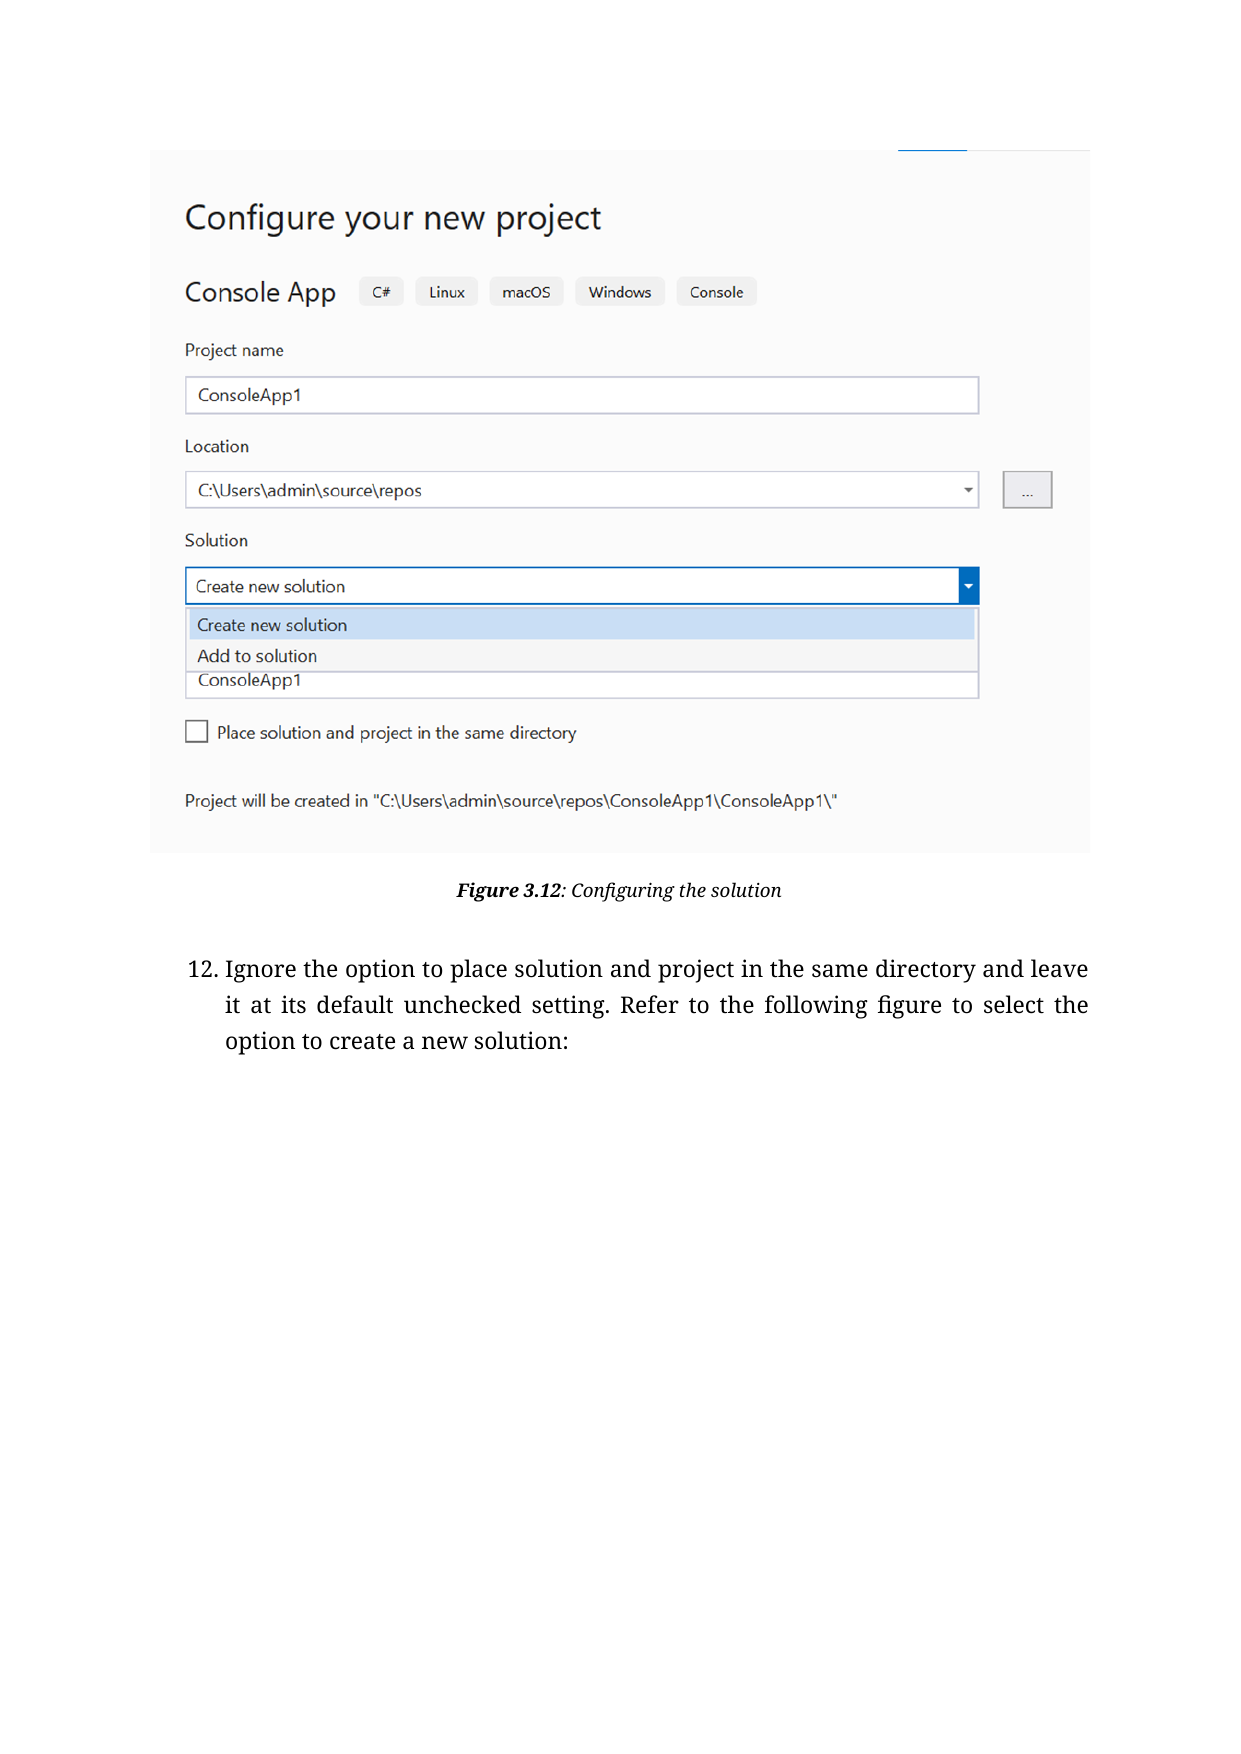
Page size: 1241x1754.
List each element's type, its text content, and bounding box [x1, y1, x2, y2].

text Figure 3.12: Configuring the solution [150, 877, 1090, 903]
list Ignore the option to place solution and project in the same directory and leave it at its default unchecked setting. Refer to the following figure to select the option to create a new solution: [187, 953, 1090, 1056]
picture [150, 150, 1091, 853]
